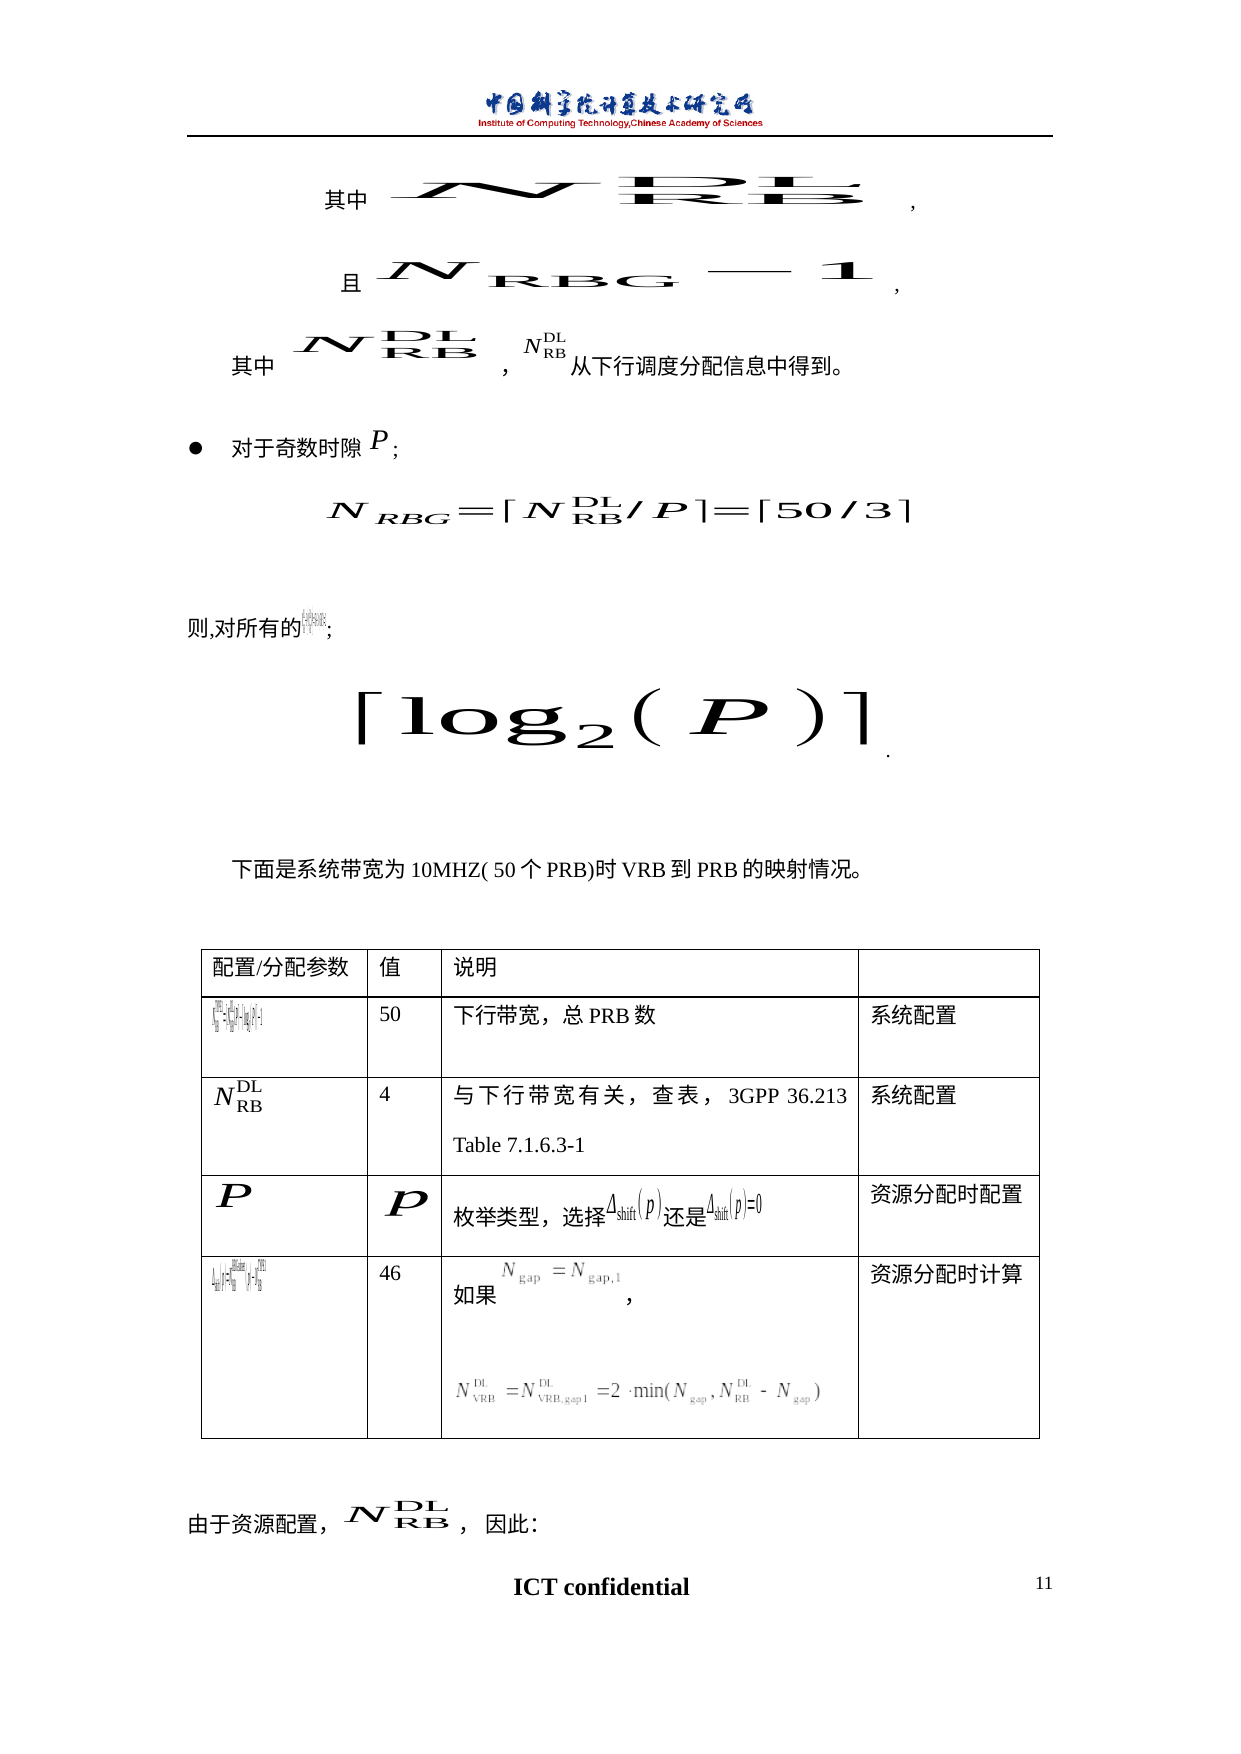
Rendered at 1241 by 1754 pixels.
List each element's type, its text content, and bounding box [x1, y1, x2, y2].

table_cell 46 [368, 1257, 441, 1438]
text 由于资源配置，， 因此： [187, 1486, 1053, 1551]
text 其中 , [187, 162, 1053, 227]
table_cell [202, 998, 367, 1077]
table_cell 系统配置 [859, 998, 1039, 1077]
text 且 , [187, 245, 1053, 310]
table_cell 与下行带宽有关，查表，3GPP 36.213 Table 7.1.6.3-1 [442, 1078, 858, 1175]
text 下面是系统带宽为10MHZ( 50个PRB)时VRB到PRB的映射情况。 [187, 851, 1053, 884]
table_cell 资源分配时配置 [859, 1176, 1039, 1256]
table_cell 系统配置 [859, 1078, 1039, 1175]
table_cell 下行带宽，总PRB数 [442, 998, 858, 1077]
text 其中 ，从下行调度分配信息中得到。 [187, 328, 1053, 393]
table_cell [202, 1257, 367, 1438]
table_cell 资源分配时计算 [859, 1257, 1039, 1438]
table_cell [202, 1176, 367, 1256]
table_cell 50 [368, 998, 441, 1077]
table_header 配置/分配参数 [202, 950, 367, 996]
list 对于奇数时隙 ; [187, 411, 1053, 476]
table_cell [202, 1078, 367, 1175]
table_cell 4 [368, 1078, 441, 1175]
table_header [859, 950, 1039, 996]
text . [187, 674, 1053, 772]
table_header 说明 [442, 950, 858, 996]
text 则,对所有的; [187, 592, 1053, 657]
table_cell 如果， [442, 1257, 858, 1438]
table_header 值 [368, 950, 441, 996]
picture [476, 88, 764, 134]
table_cell 枚举类型，选择还是 [442, 1176, 858, 1256]
table_cell [368, 1176, 441, 1256]
